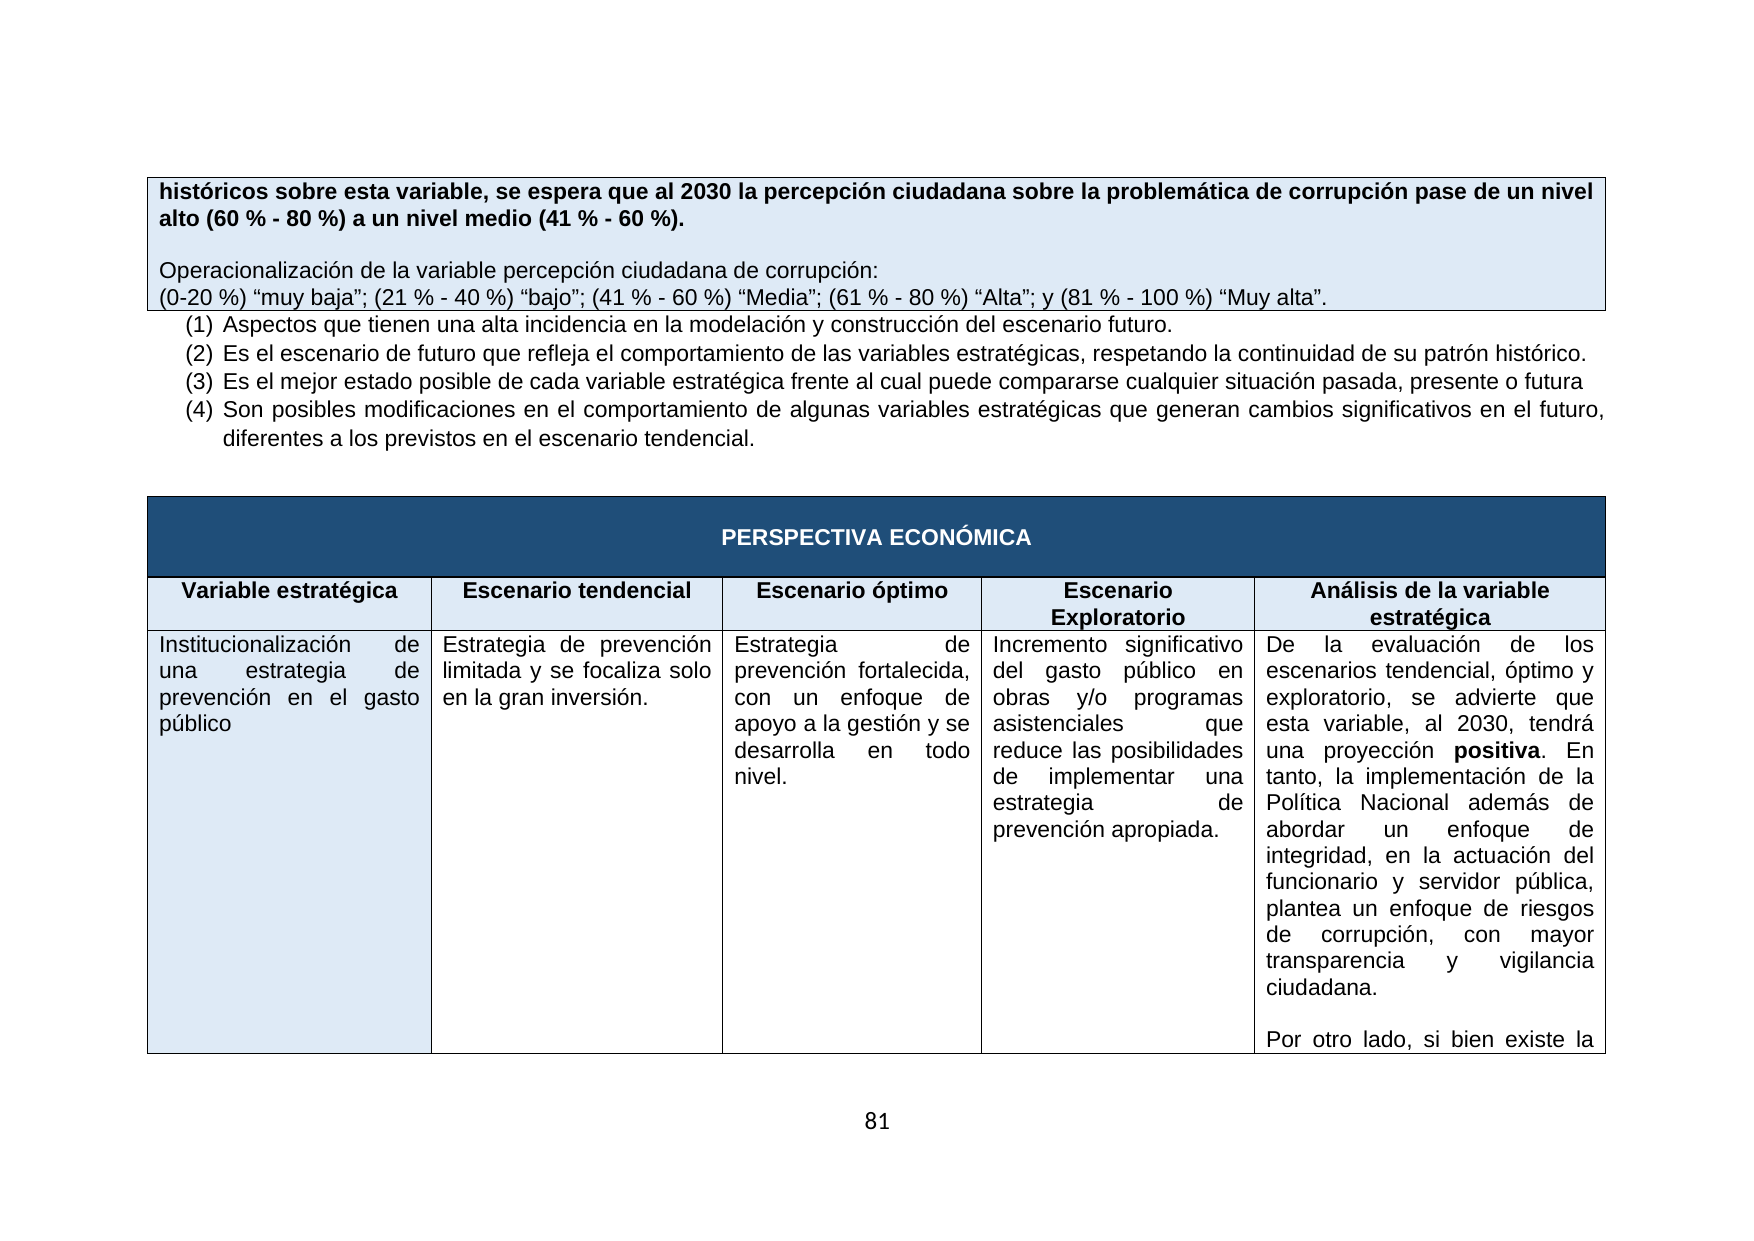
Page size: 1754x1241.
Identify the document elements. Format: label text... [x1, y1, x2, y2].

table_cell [1255, 631, 1605, 1053]
table_cell Análisis de la variable estratégica [1255, 578, 1605, 630]
table_cell Variable estratégica [148, 578, 431, 630]
table_header PERSPECTIVA ECONÓMICA [148, 497, 1605, 576]
table_cell Escenario óptimo [723, 578, 981, 630]
list Es el mejor estado posible de cada variable estratégica frente al cual puede compararse cualquier situación pasada, presente o futura [185, 368, 1606, 394]
table_cell Escenario tendencial [432, 578, 722, 630]
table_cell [723, 631, 981, 1053]
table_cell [982, 631, 1254, 1053]
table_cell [432, 631, 722, 1053]
list Aspectos que tienen una alta incidencia en la modelación y construcción del escenario futuro. [185, 311, 1606, 337]
list Es el escenario de futuro que refleja el comportamiento de las variables estratégicas, respetando la continuidad de su patrón histórico. [185, 339, 1606, 366]
table_cell Escenario Exploratorio [982, 578, 1254, 630]
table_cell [148, 631, 431, 1053]
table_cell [148, 178, 1605, 310]
list Son posibles modificaciones en el comportamiento de algunas variables estratégicas que generan cambios significativos en el futuro, diferentes a los previstos en el escenario tendencial. [185, 396, 1606, 451]
